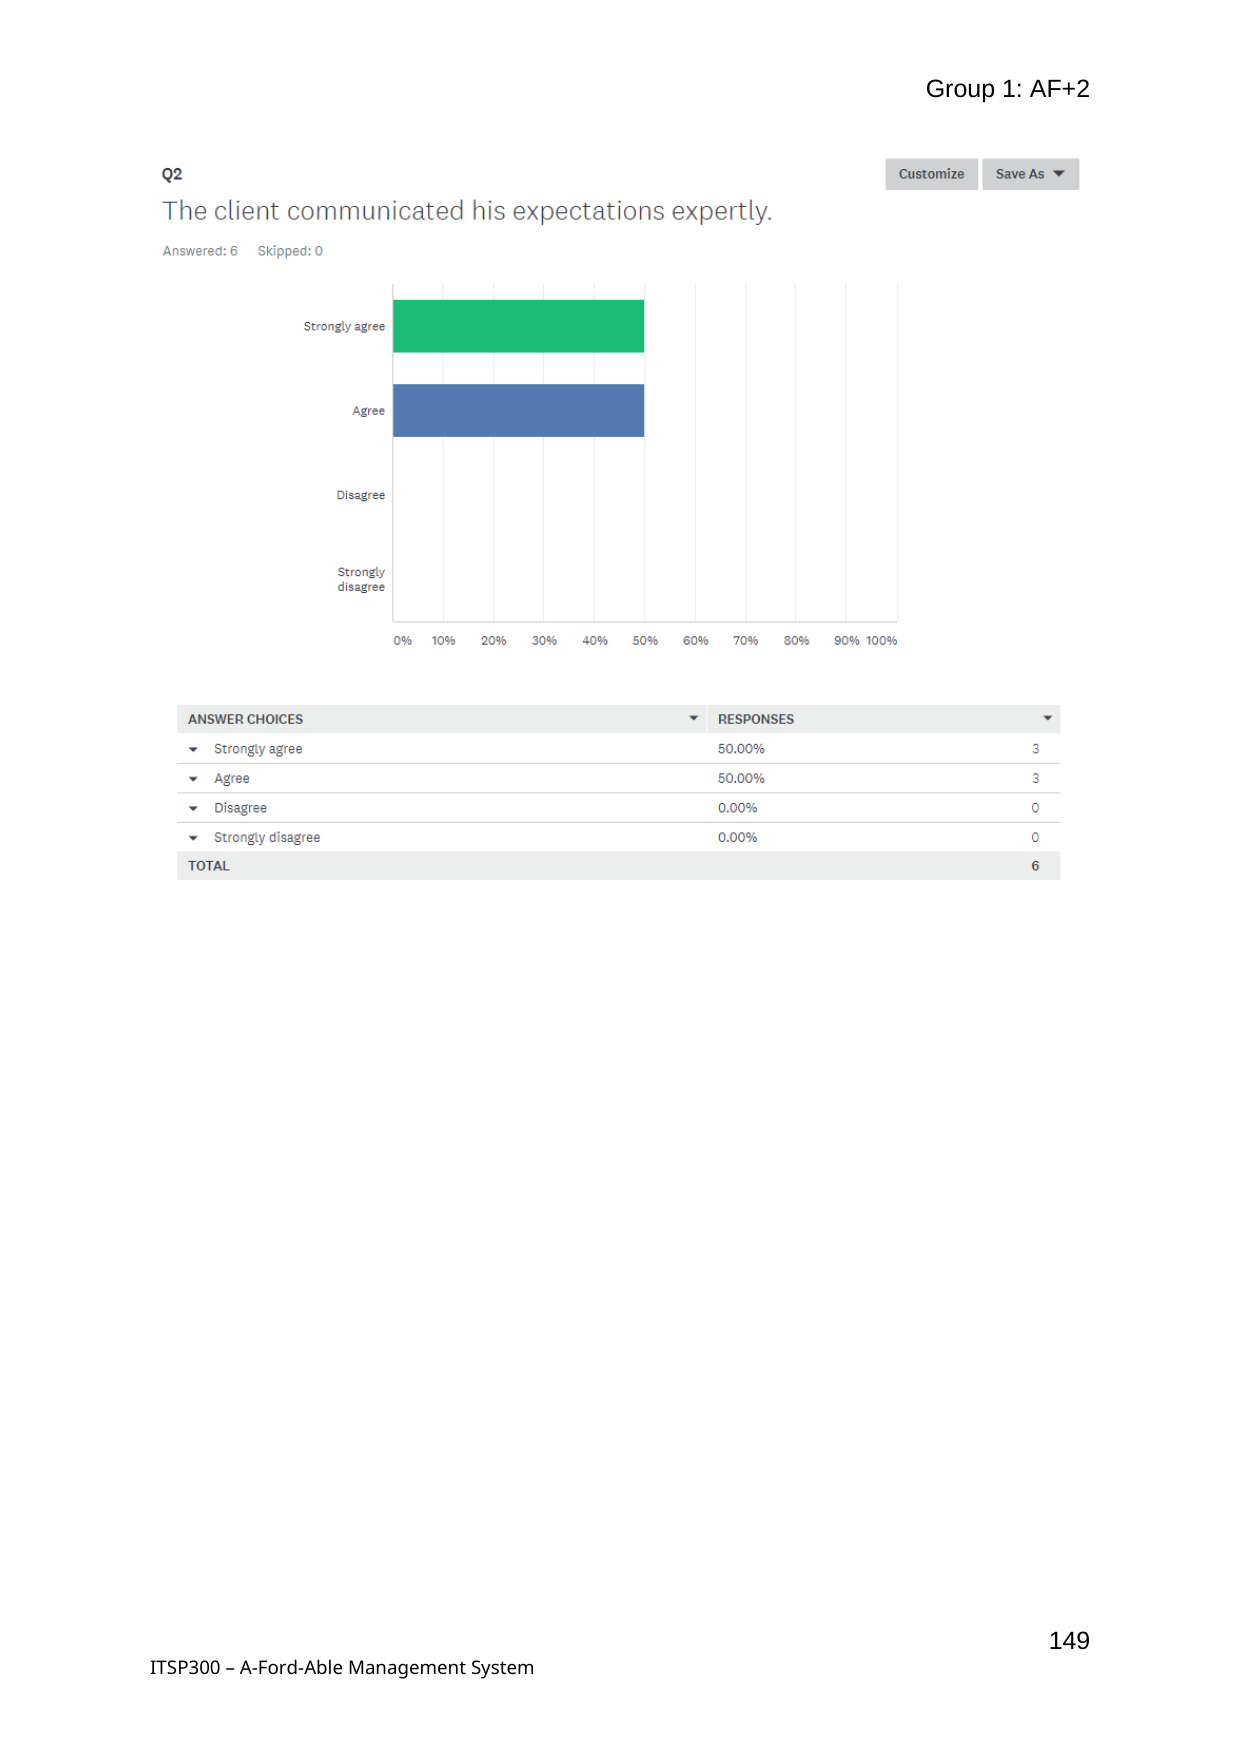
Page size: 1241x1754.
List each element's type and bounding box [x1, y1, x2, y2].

picture [150, 150, 1091, 920]
